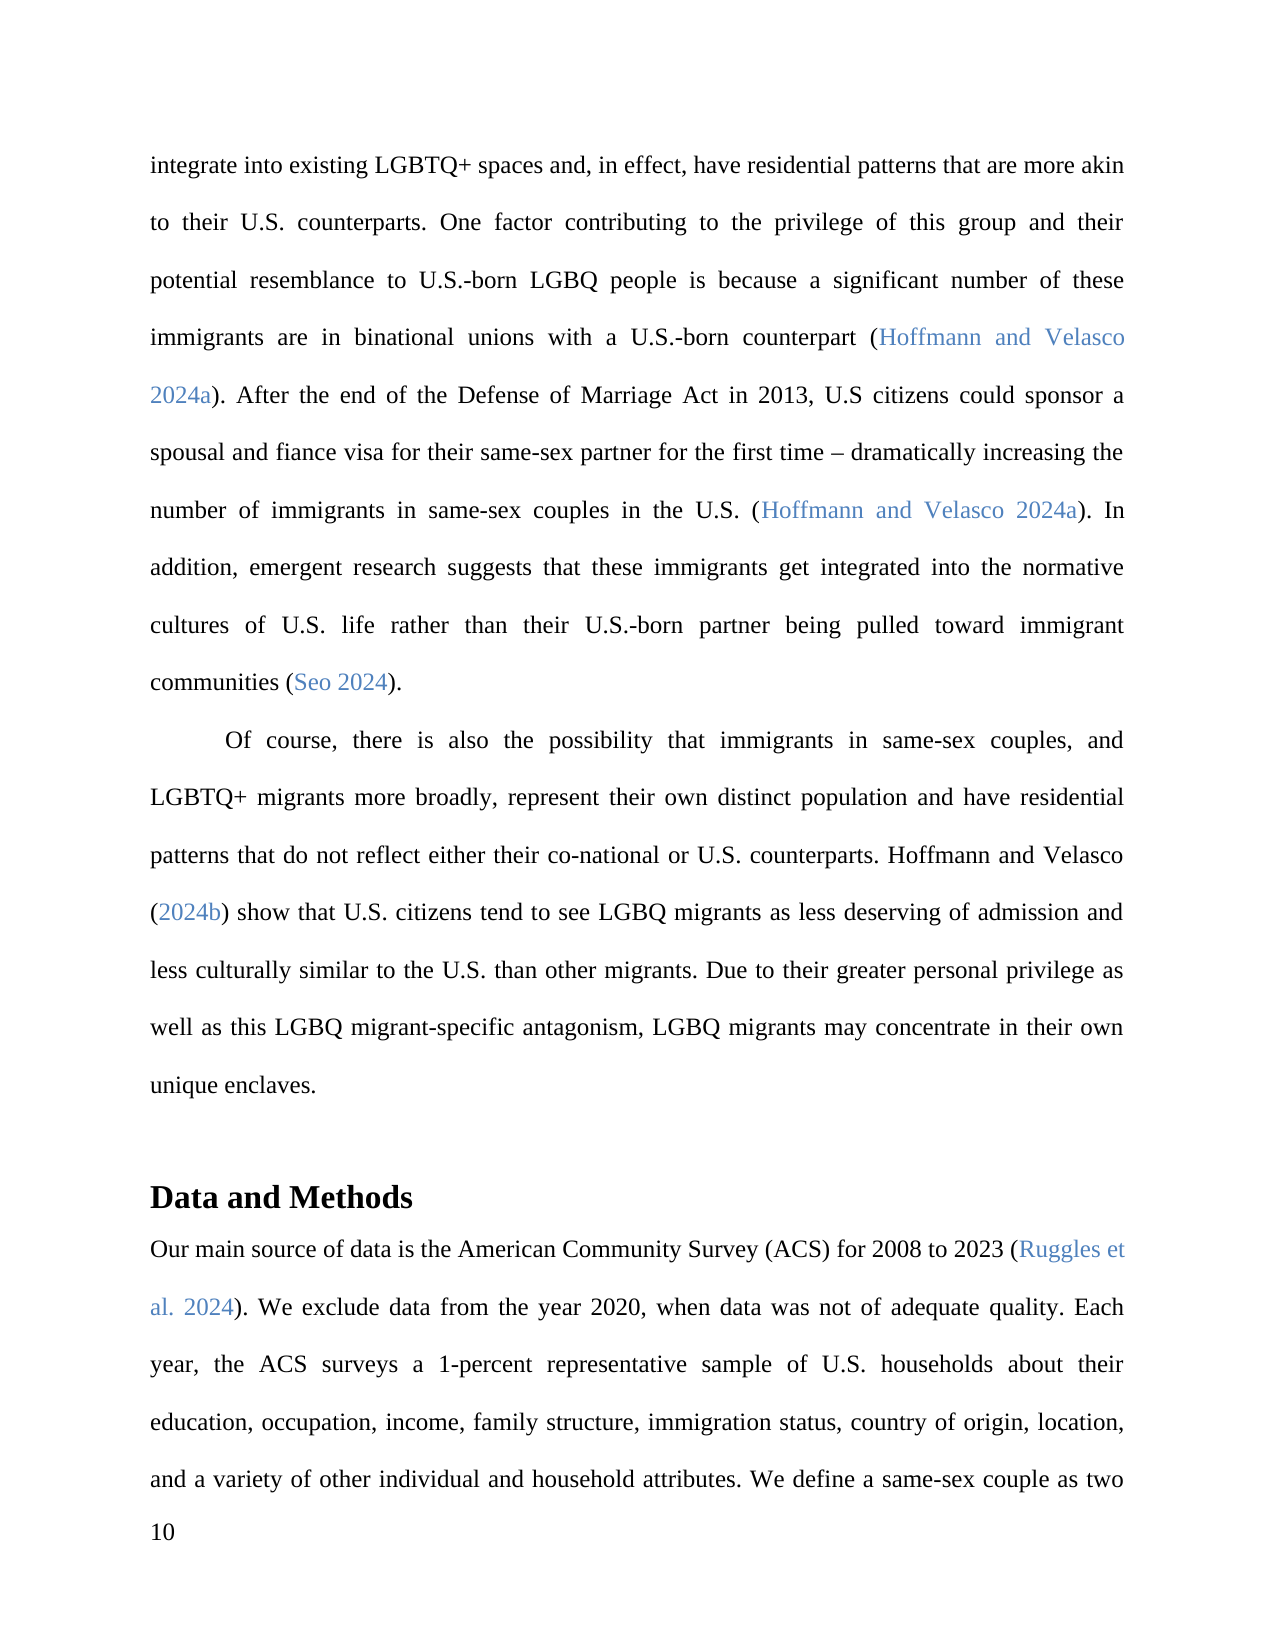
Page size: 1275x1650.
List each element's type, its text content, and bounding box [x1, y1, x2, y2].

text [150, 150, 1125, 696]
subtitle Data and Methods [150, 1177, 1125, 1216]
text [150, 1234, 1125, 1493]
text Of course, there is also the possibility that immigrants in same-sex couples, and LGBTQ+ migrants more broadly, represent their own distinct population and have residential patterns that do not reflect either their co-national or U.S. counterparts. Hoffmann and Velasco (2024b) show that U.S. citizens tend to see LGBQ migrants as less deserving of admission and less culturally similar to the U.S. than other migrants. Due to their greater personal privilege as well as this LGBQ migrant-specific antagonism, LGBQ migrants may concentrate in their own unique enclaves. [150, 725, 1125, 1099]
